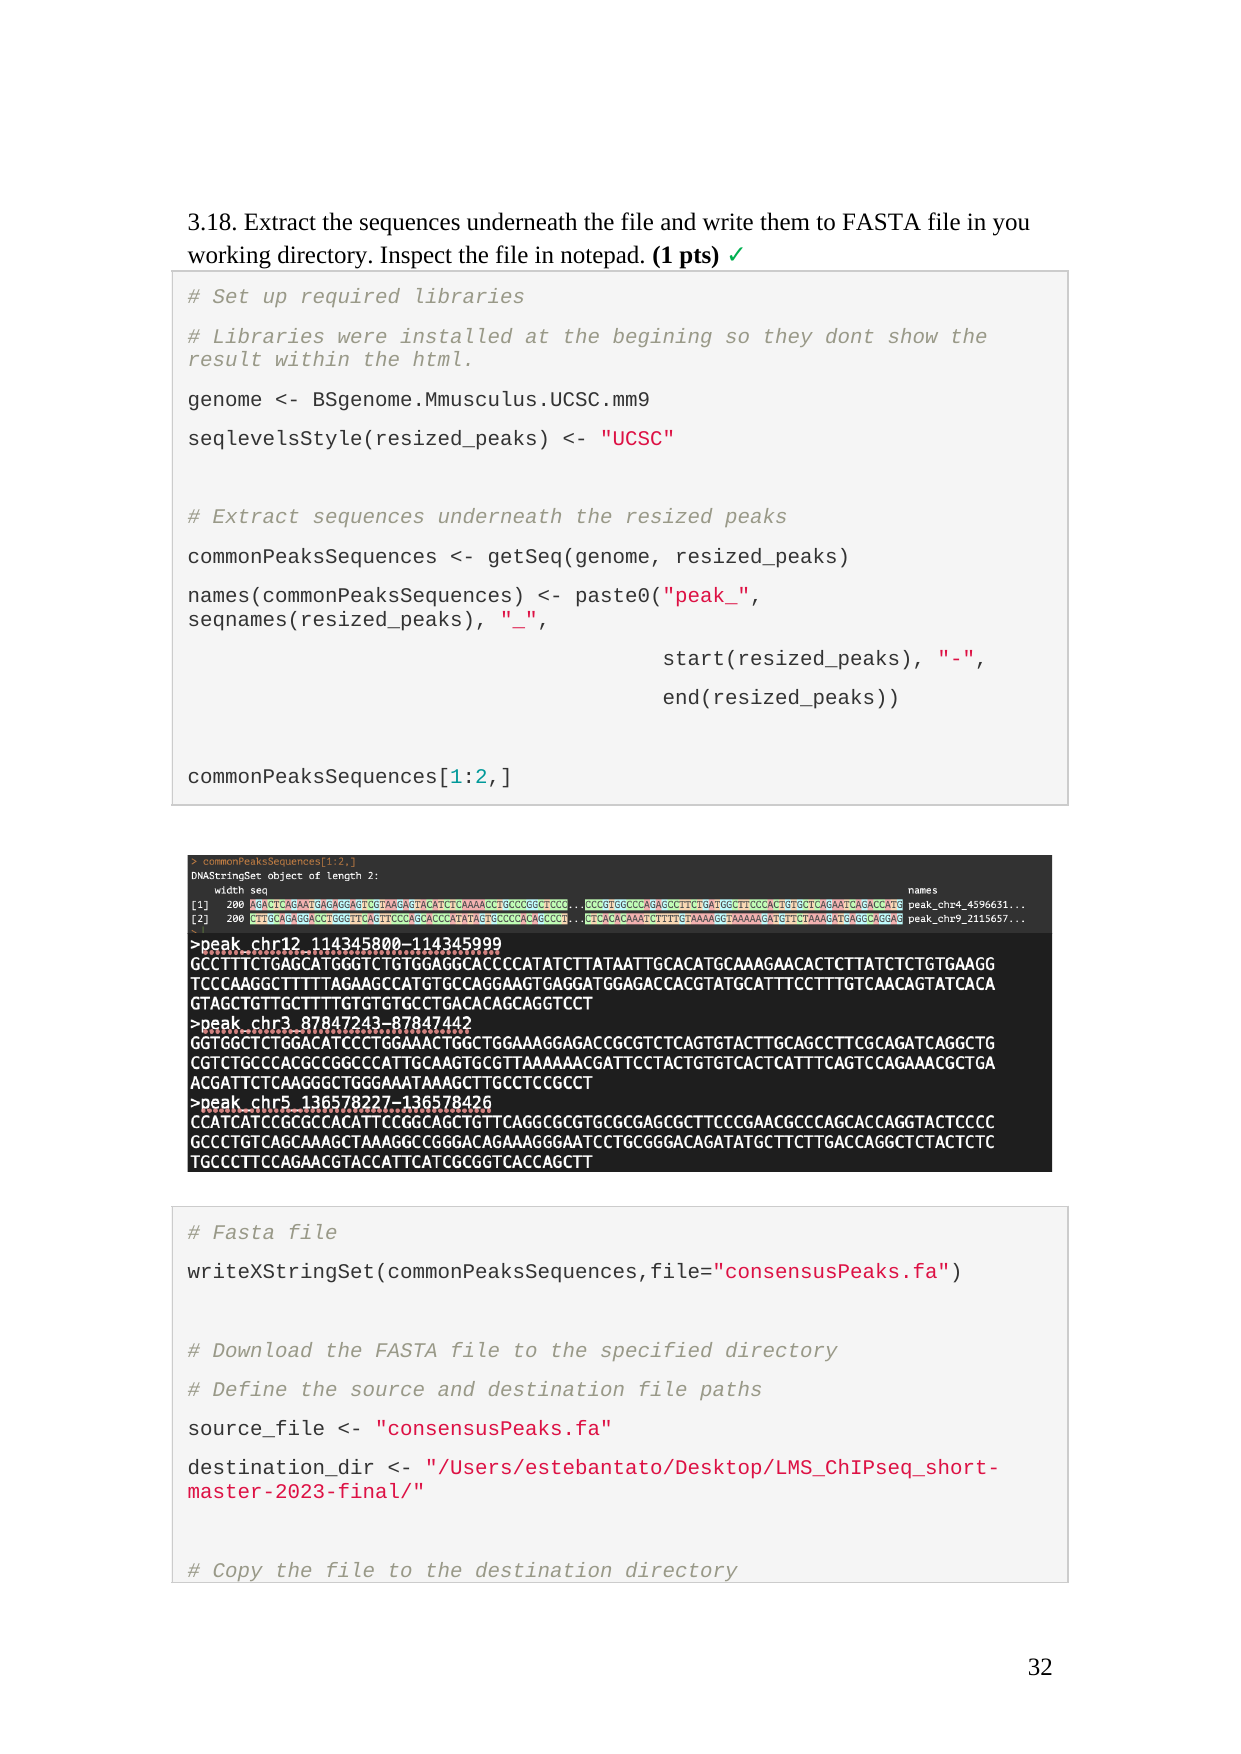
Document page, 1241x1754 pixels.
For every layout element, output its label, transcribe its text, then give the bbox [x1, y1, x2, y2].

text commonPeaksSequences <- getSeq(genome, resized_peaks) [173, 529, 1067, 569]
text names(commonPeaksSequences) <- paste0("peak_", seqnames(resized_peaks), "_", [173, 569, 1067, 632]
text # Extract sequences underneath the resized peaks [173, 490, 1067, 529]
text source_file <- "consensusPeaks.fa" [173, 1402, 1067, 1441]
text # Download the FASTA file to the specified directory [173, 1323, 1067, 1363]
text writeXStringSet(commonPeaksSequences,file="consensusPeaks.fa") [173, 1245, 1067, 1284]
text # Fasta file [173, 1207, 1067, 1245]
text commonPeaksSequences[1:2,] [173, 749, 1067, 804]
text destination_dir <- "/Users/estebantato/Desktop/LMS_ChIPseq_short-master-2023-final/" [173, 1441, 1067, 1504]
text # Set up required libraries [173, 272, 1067, 309]
text 3.18. Extract the sequences underneath the file and write them to FASTA file in you working directory. Inspect the file in notepad. (1 pts) ✓ [187, 207, 1053, 270]
text # Copy the file to the destination directory [173, 1543, 1067, 1582]
picture [187, 855, 1053, 1172]
text # Libraries were installed at the begining so they dont show the result within the html. [173, 309, 1067, 372]
text genome <- BSgenome.Mmusculus.UCSC.mm9 [173, 372, 1067, 412]
text end(resized_peaks)) [173, 671, 1067, 710]
text seqlevelsStyle(resized_peaks) <- "UCSC" [173, 412, 1067, 451]
text start(resized_peaks), "-", [173, 632, 1067, 671]
text # Define the source and destination file paths [173, 1363, 1067, 1402]
